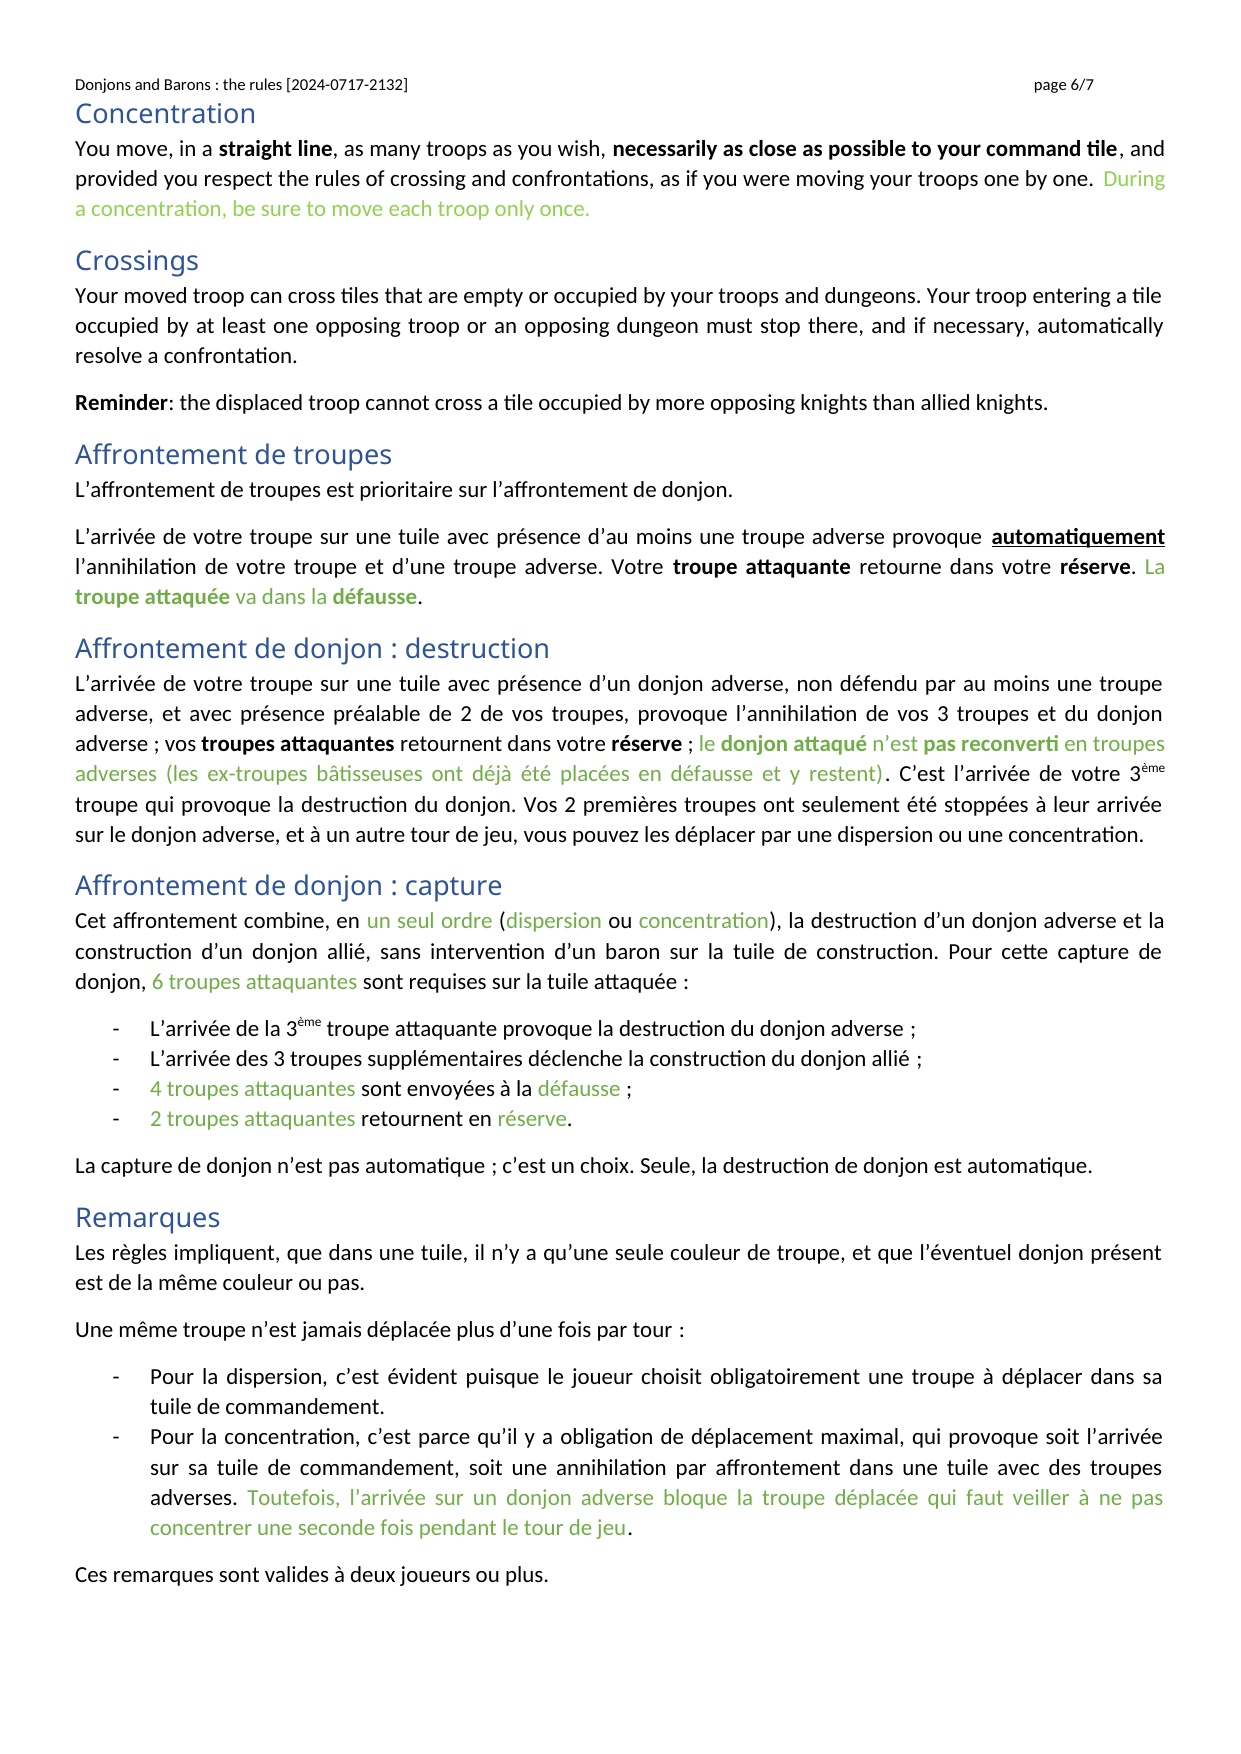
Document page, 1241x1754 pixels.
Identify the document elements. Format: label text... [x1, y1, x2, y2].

text L’affrontement de troupes est prioritaire sur l’affrontement de donjon. [75, 475, 1165, 503]
list L’arrivée des 3 troupes supplémentaires déclenche la construction du donjon allié ; [112, 1044, 1165, 1072]
text L’arrivée de votre troupe sur une tuile avec présence d’au moins une troupe adverse provoque automatiquement l’annihilation de votre troupe et d’une troupe adverse. Votre troupe attaquante retourne dans votre réserve. La troupe attaquée va dans la défausse. [75, 522, 1165, 610]
list Pour la dispersion, c’est évident puisque le joueur choisit obligatoirement une troupe à déplacer dans sa tuile de commandement. [112, 1362, 1165, 1420]
text Une même troupe n’est jamais déplacée plus d’une fois par tour : [75, 1315, 1165, 1343]
subtitle Affrontement de troupes [75, 435, 1165, 472]
text La capture de donjon n’est pas automatique ; c’est un choix. Seule, la destruction de donjon est automatique. [75, 1151, 1165, 1179]
text Ces remarques sont valides à deux joueurs ou plus. [75, 1560, 1165, 1588]
subtitle Affrontement de donjon : destruction [75, 629, 1165, 666]
list Pour la concentration, c’est parce qu’il y a obligation de déplacement maximal, qui provoque soit l’arrivée sur sa tuile de commandement, soit une annihilation par affrontement dans une tuile avec des troupes adverses. Toutefois, l’arrivée sur un donjon adverse bloque la troupe déplacée qui faut veiller à ne pas concentrer une seconde fois pendant le tour de jeu. [112, 1422, 1165, 1541]
text Les règles impliquent, que dans une tuile, il n’y a qu’une seule couleur de troupe, et que l’éventuel donjon présent est de la même couleur ou pas. [75, 1238, 1165, 1296]
text Reminder: the displaced troop cannot cross a tile occupied by more opposing knights than allied knights. [75, 388, 1165, 416]
subtitle Remarques [75, 1198, 1165, 1235]
text L’arrivée de votre troupe sur une tuile avec présence d’un donjon adverse, non défendu par au moins une troupe adverse, et avec présence préalable de 2 de vos troupes, provoque l’annihilation de vos 3 troupes et du donjon adverse ; vos troupes attaquantes retournent dans votre réserve ; le donjon attaqué n’est pas reconverti en troupes adverses (les ex-troupes bâtisseuses ont déjà été placées en défausse et y restent). C’est l’arrivée de votre 3ème troupe qui provoque la destruction du donjon. Vos 2 premières troupes ont seulement été stoppées à leur arrivée sur le donjon adverse, et à un autre tour de jeu, vous pouvez les déplacer par une dispersion ou une concentration. [75, 669, 1165, 848]
list 4 troupes attaquantes sont envoyées à la défausse ; [112, 1074, 1165, 1102]
list L’arrivée de la 3ème troupe attaquante provoque la destruction du donjon adverse ; [112, 1014, 1165, 1042]
list 2 troupes attaquantes retournent en réserve. [112, 1104, 1165, 1132]
subtitle Concentration [75, 94, 1165, 131]
text Your moved troop can cross tiles that are empty or occupied by your troops and dungeons. Your troop entering a tile occupied by at least one opposing troop or an opposing dungeon must stop there, and if necessary, automatically resolve a confrontation. [75, 281, 1165, 369]
text You move, in a straight line, as many troops as you wish, necessarily as close as possible to your command tile, and provided you respect the rules of crossing and confrontations, as if you were moving your troops one by one. During a concentration, be sure to move each troop only once. [75, 134, 1165, 222]
text Cet affrontement combine, en un seul ordre (dispersion ou concentration), la destruction d’un donjon adverse et la construction d’un donjon allié, sans intervention d’un baron sur la tuile de construction. Pour cette capture de donjon, 6 troupes attaquantes sont requises sur la tuile attaquée : [75, 907, 1165, 995]
subtitle Affrontement de donjon : capture [75, 867, 1165, 904]
subtitle Crossings [75, 241, 1165, 278]
